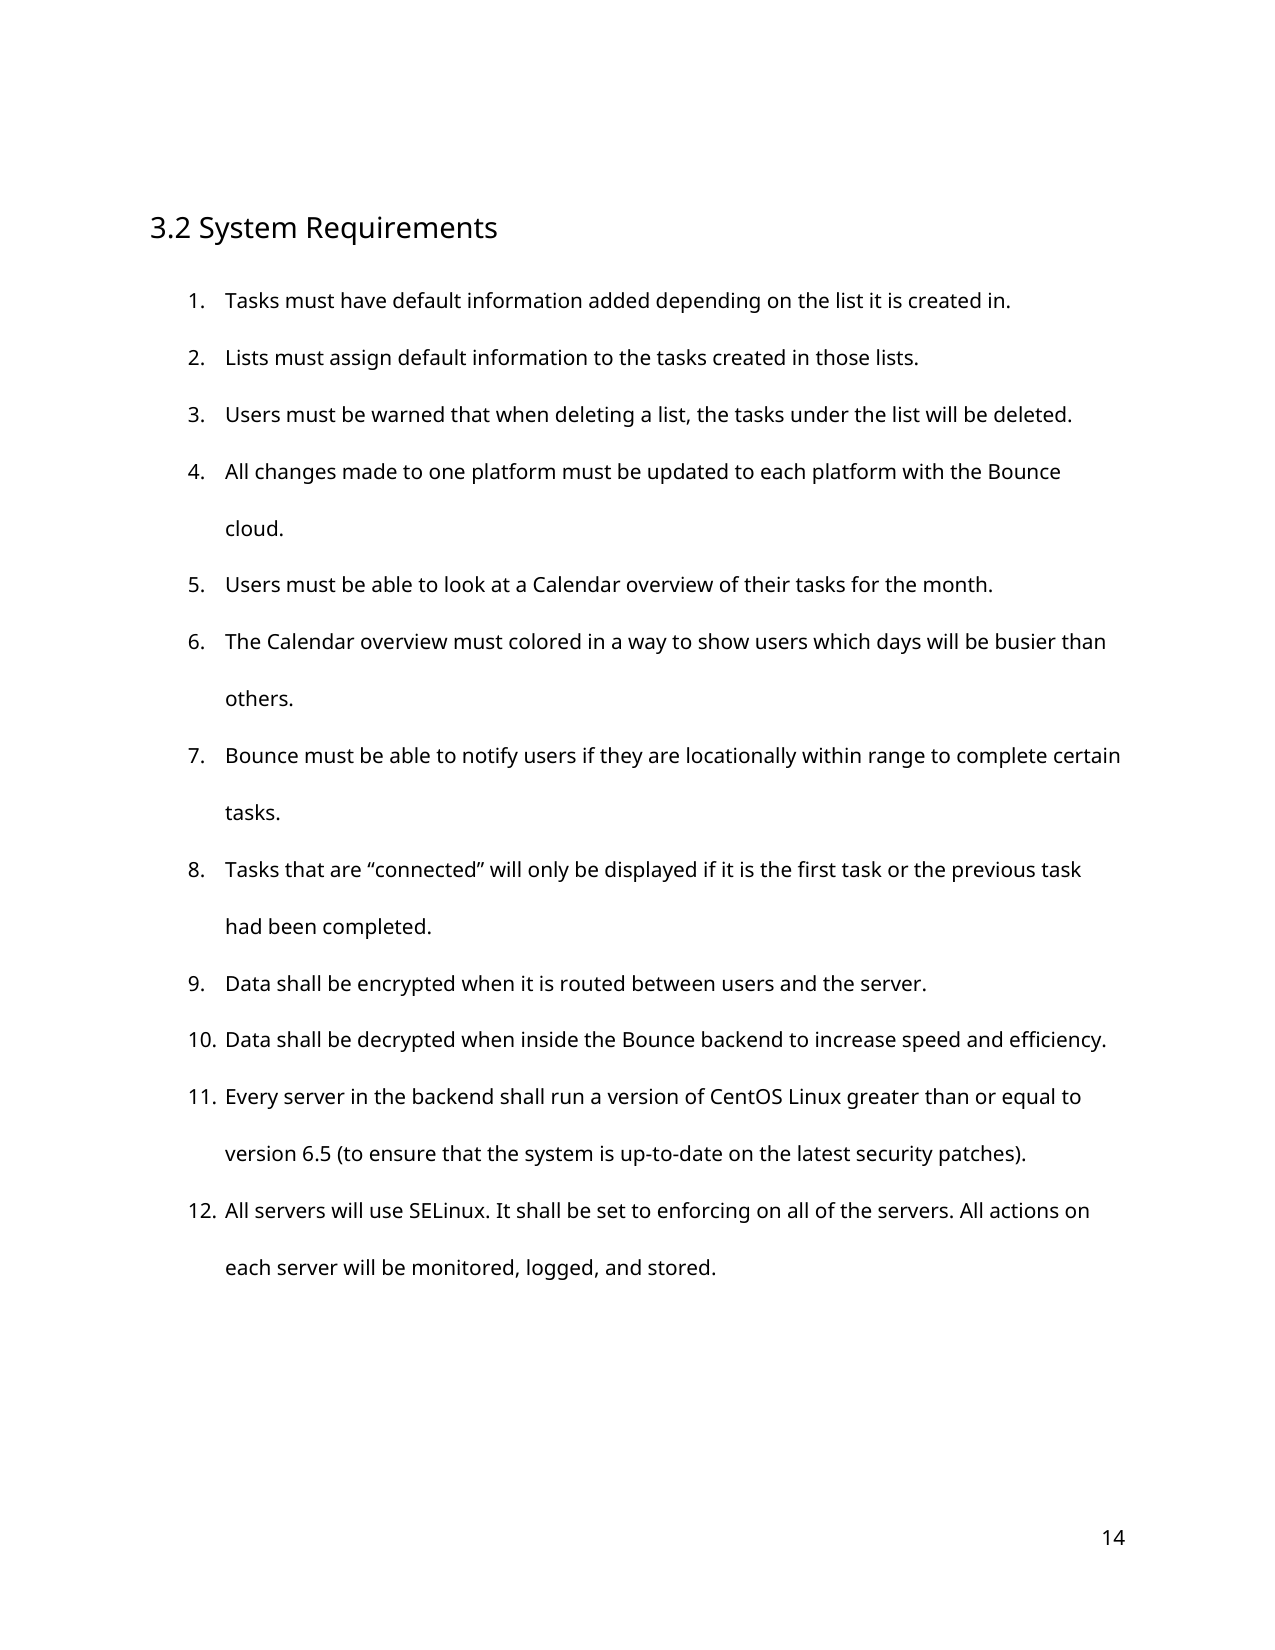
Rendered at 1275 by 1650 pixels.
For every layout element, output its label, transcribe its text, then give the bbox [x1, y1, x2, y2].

list Tasks that are “connected” will only be displayed if it is the first task or the previous task had been completed. [188, 855, 1125, 940]
list Users must be able to look at a Calendar overview of their tasks for the month. [188, 571, 1125, 599]
subtitle 3.2 System Requirements [150, 207, 1125, 247]
list Tasks must have default information added depending on the list it is created in. [188, 286, 1125, 315]
list All servers will use SELinux. It shall be set to enforcing on all of the servers. All actions on each server will be monitored, logged, and stored. [188, 1196, 1125, 1282]
list Bounce must be able to notify users if they are locationally within range to complete certain tasks. [188, 741, 1125, 827]
list The Calendar overview must colored in a way to show users which days will be busier than others. [188, 627, 1125, 713]
list Data shall be encrypted when it is routed between users and the server. [188, 969, 1125, 997]
list Every server in the backend shall run a version of CentOS Linux greater than or equal to version 6.5 (to ensure that the system is up-to-date on the latest security patches). [188, 1082, 1125, 1168]
list All changes made to one platform must be updated to each platform with the Bounce cloud. [188, 457, 1125, 542]
list Users must be warned that when deleting a list, the tasks under the list will be deleted. [188, 400, 1125, 428]
list Data shall be decrypted when inside the Bounce backend to increase speed and efficiency. [188, 1026, 1125, 1054]
list Lists must assign default information to the tasks created in those lists. [188, 343, 1125, 372]
